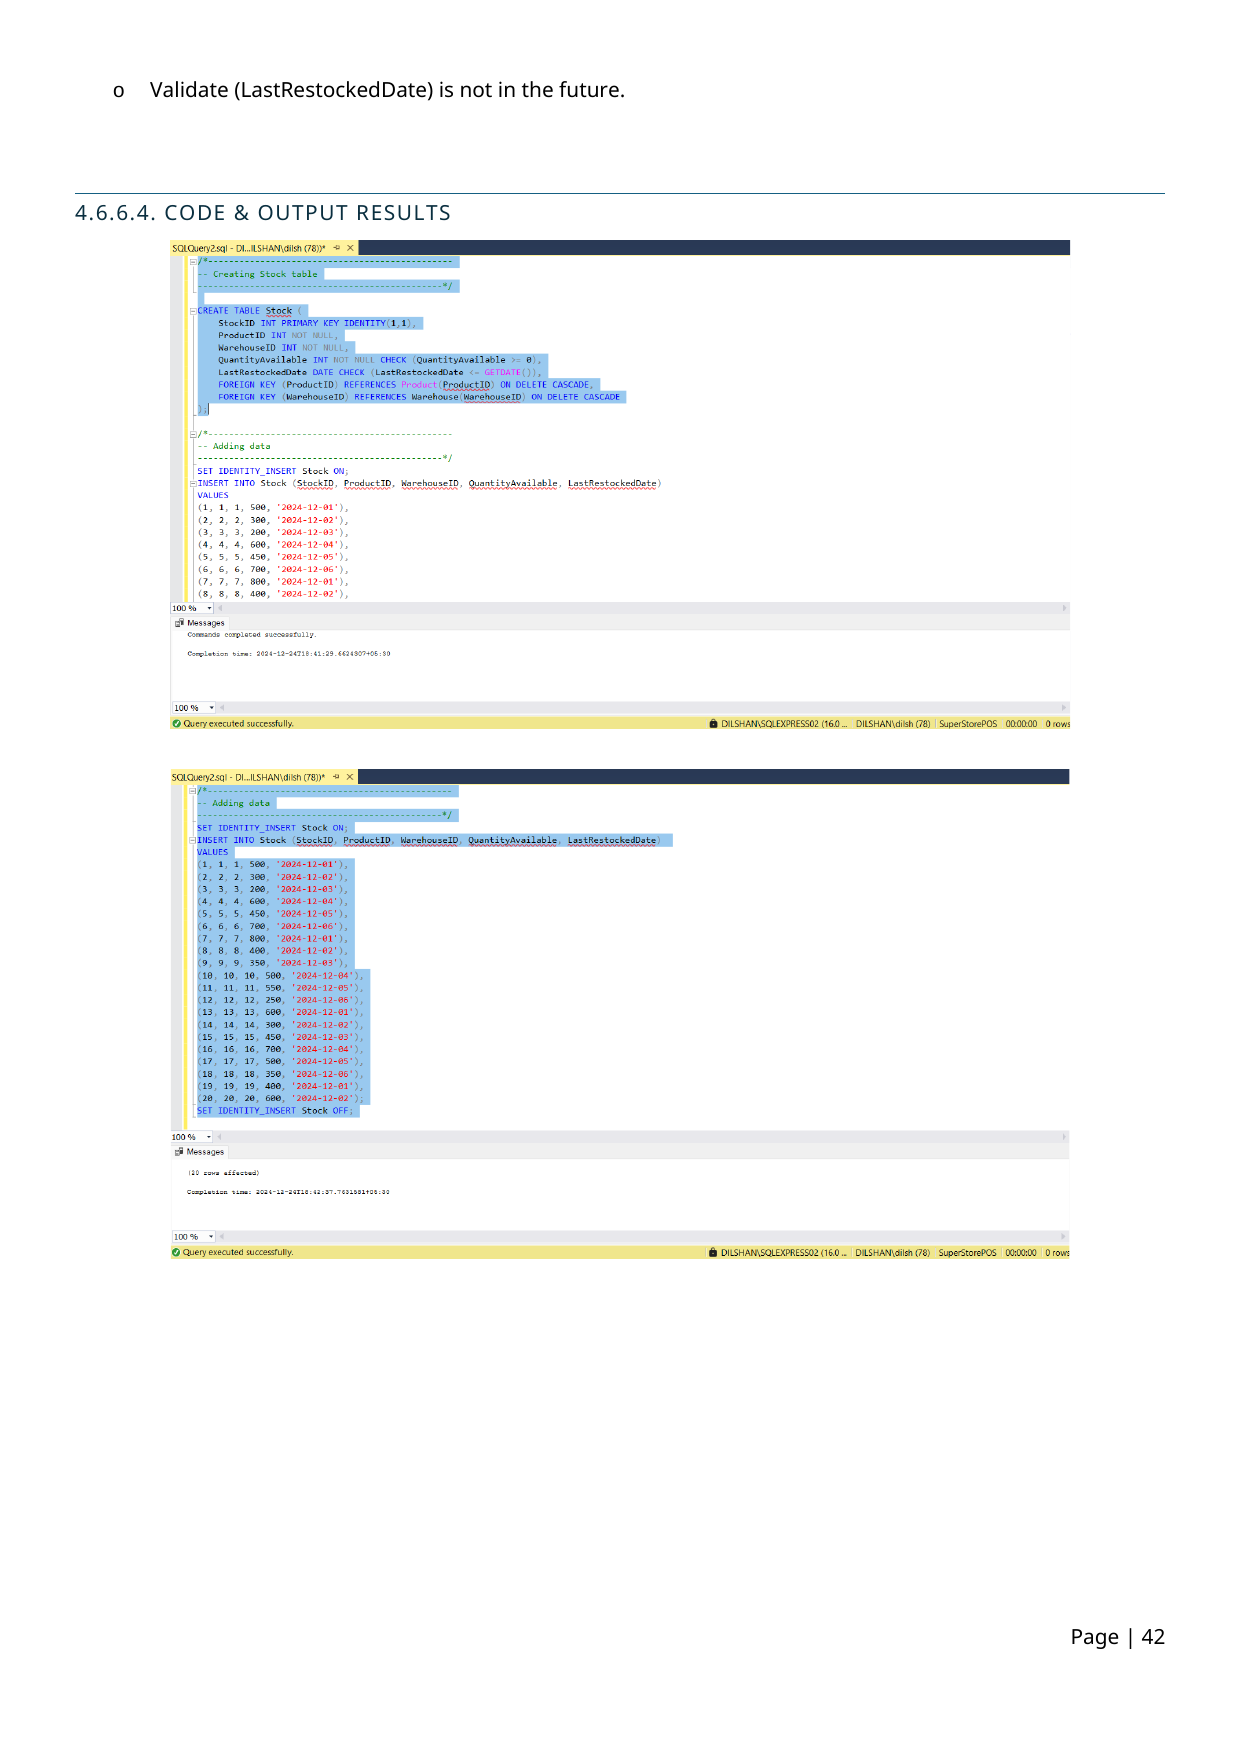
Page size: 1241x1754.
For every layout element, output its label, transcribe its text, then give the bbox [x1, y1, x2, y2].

list Validate (LastRestockedDate) is not in the future. [112, 75, 1165, 103]
picture [170, 240, 1071, 729]
picture [170, 769, 1070, 1259]
subtitle 4.6.6.4. code & output results [75, 194, 1165, 227]
